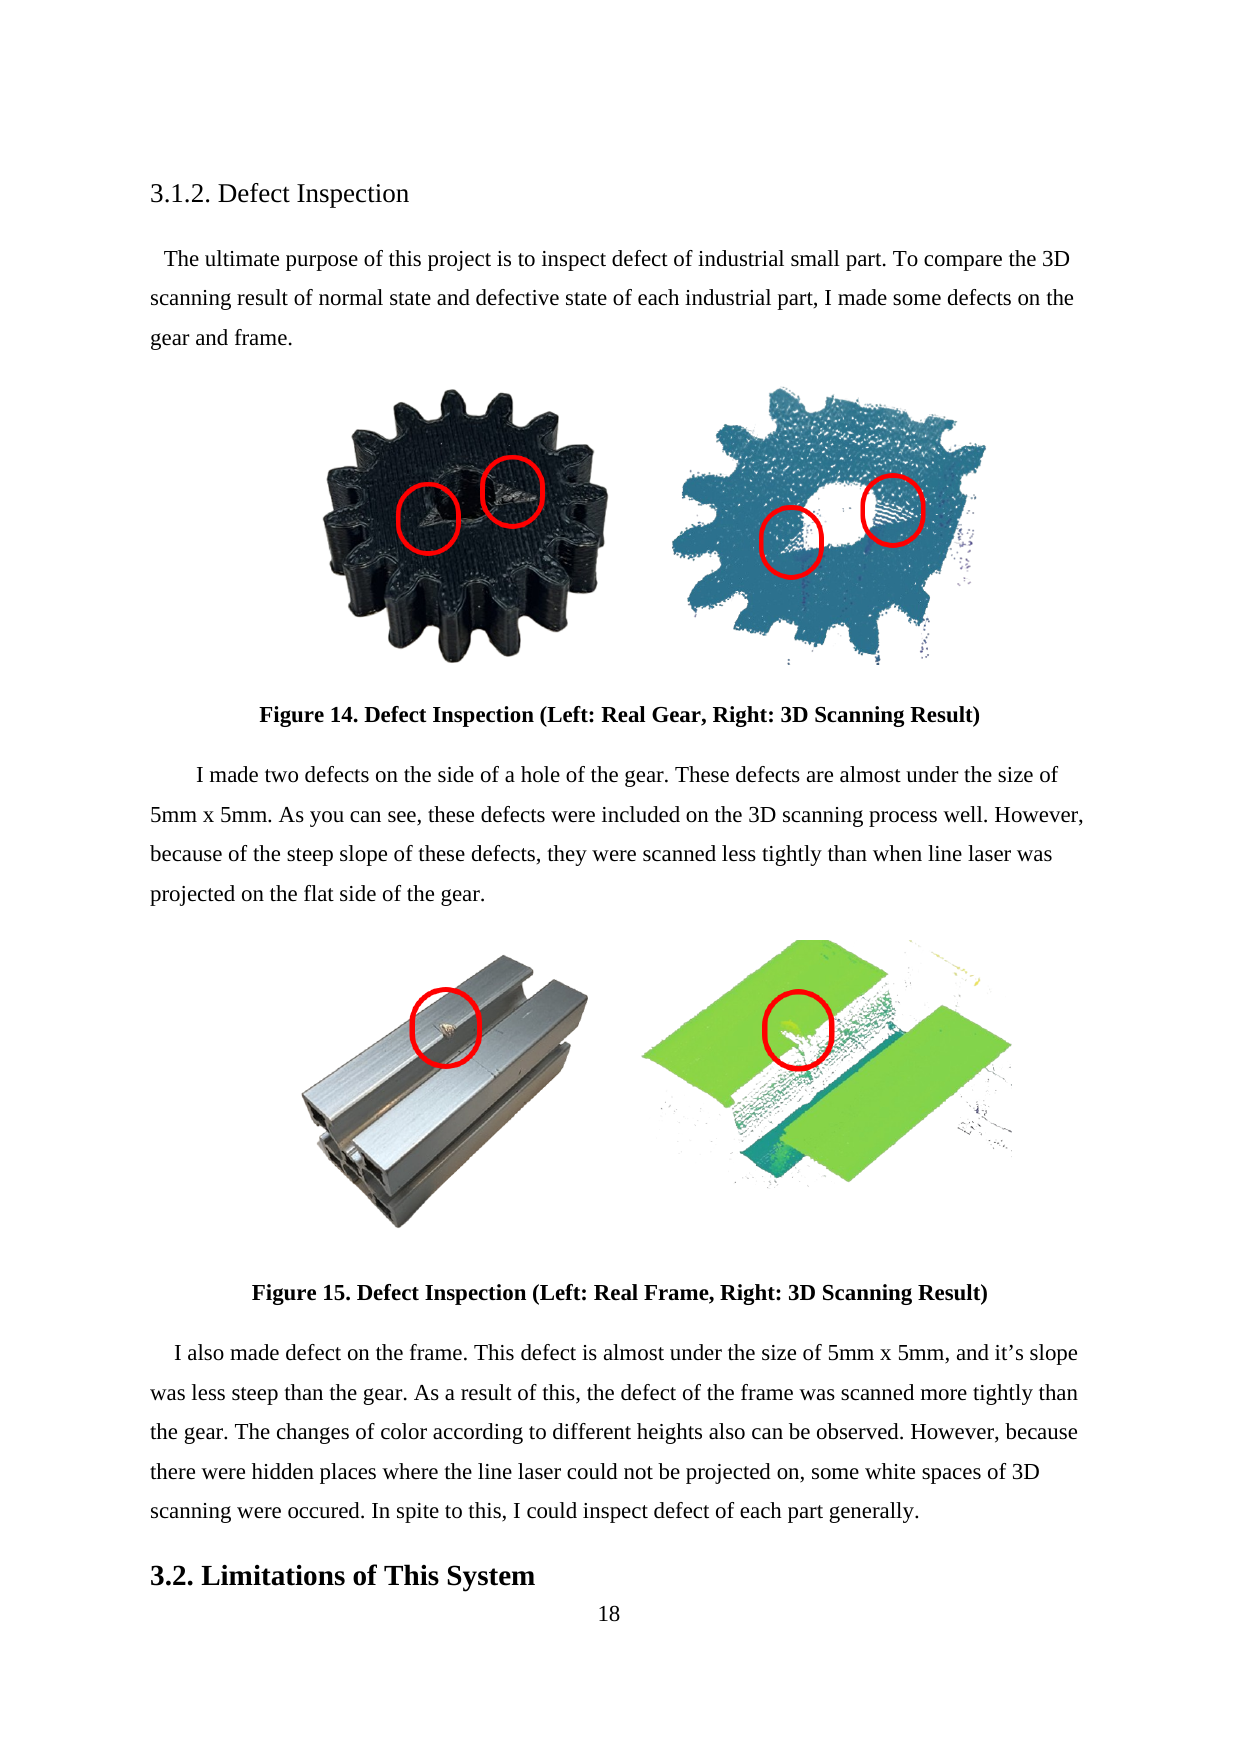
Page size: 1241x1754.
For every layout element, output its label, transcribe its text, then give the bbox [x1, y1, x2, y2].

text Figure 15. Defect Inspection (Left: Real Frame, Right: 3D Scanning Result) [150, 1279, 1090, 1306]
text I also made defect on the frame. This defect is almost under the size of 5mm x 5mm, and it’s slope was less steep than the gear. As a result of this, the defect of the frame was scanned more tightly than the gear. The changes of color according to different heights also can be observed. However, because there were hidden places where the line laser could not be projected on, some white spaces of 3D scanning were occured. In spite to this, I could inspect defect of each part generally. [150, 1339, 1090, 1524]
text 3.2. Limitations of This System [150, 1558, 1090, 1591]
text Figure 14. Defect Inspection (Left: Real Gear, Right: 3D Scanning Result) [150, 701, 1090, 727]
text I made two defects on the side of a hole of the gear. These defects are almost under the size of 5mm x 5mm. As you can see, these defects were included on the 3D scanning process well. However, because of the steep slope of these defects, they were scanned less tightly than when line laser was projected on the flat side of the gear. [150, 761, 1090, 906]
text The ultimate purpose of this project is to inspect defect of industrial small part. To compare the 3D scanning result of normal state and defective state of each industrial part, I made some defects on the gear and frame. [150, 245, 1090, 350]
picture [286, 940, 1012, 1246]
text 3.1.2. Defect Inspection [150, 177, 1090, 208]
picture [310, 383, 989, 667]
